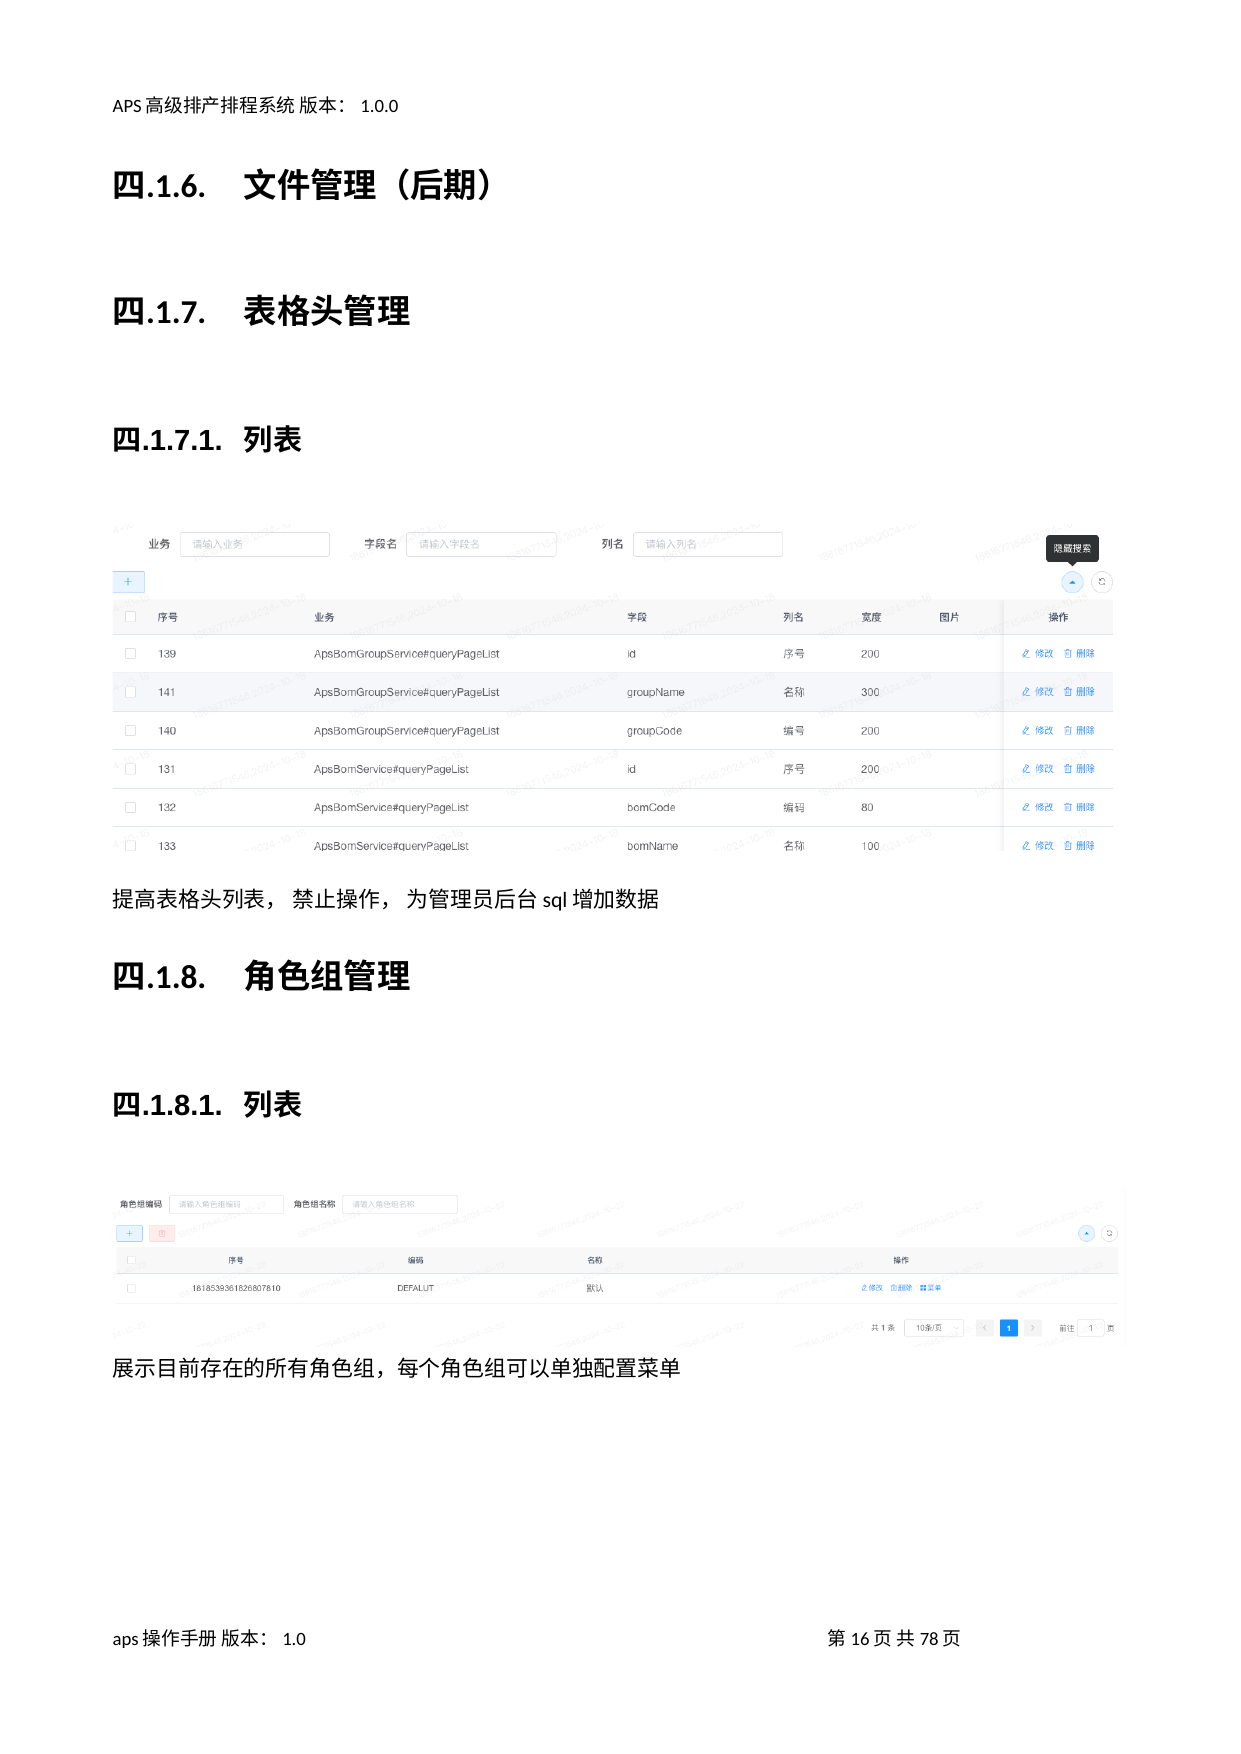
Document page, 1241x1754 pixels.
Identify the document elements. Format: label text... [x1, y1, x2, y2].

subtitle 列表 [112, 1070, 1128, 1135]
subtitle 列表 [112, 406, 1128, 471]
subtitle 角色组管理 [112, 941, 1128, 1006]
text 展示目前存在的所有角色组，每个角色组可以单独配置菜单 [112, 1351, 1128, 1383]
subtitle 文件管理（后期） [112, 150, 1128, 215]
picture [112, 1188, 1127, 1347]
picture [112, 524, 1119, 851]
text 提高表格头列表， 禁止操作， 为管理员后台sql增加数据 [112, 882, 1128, 914]
subtitle 表格头管理 [112, 277, 1128, 342]
